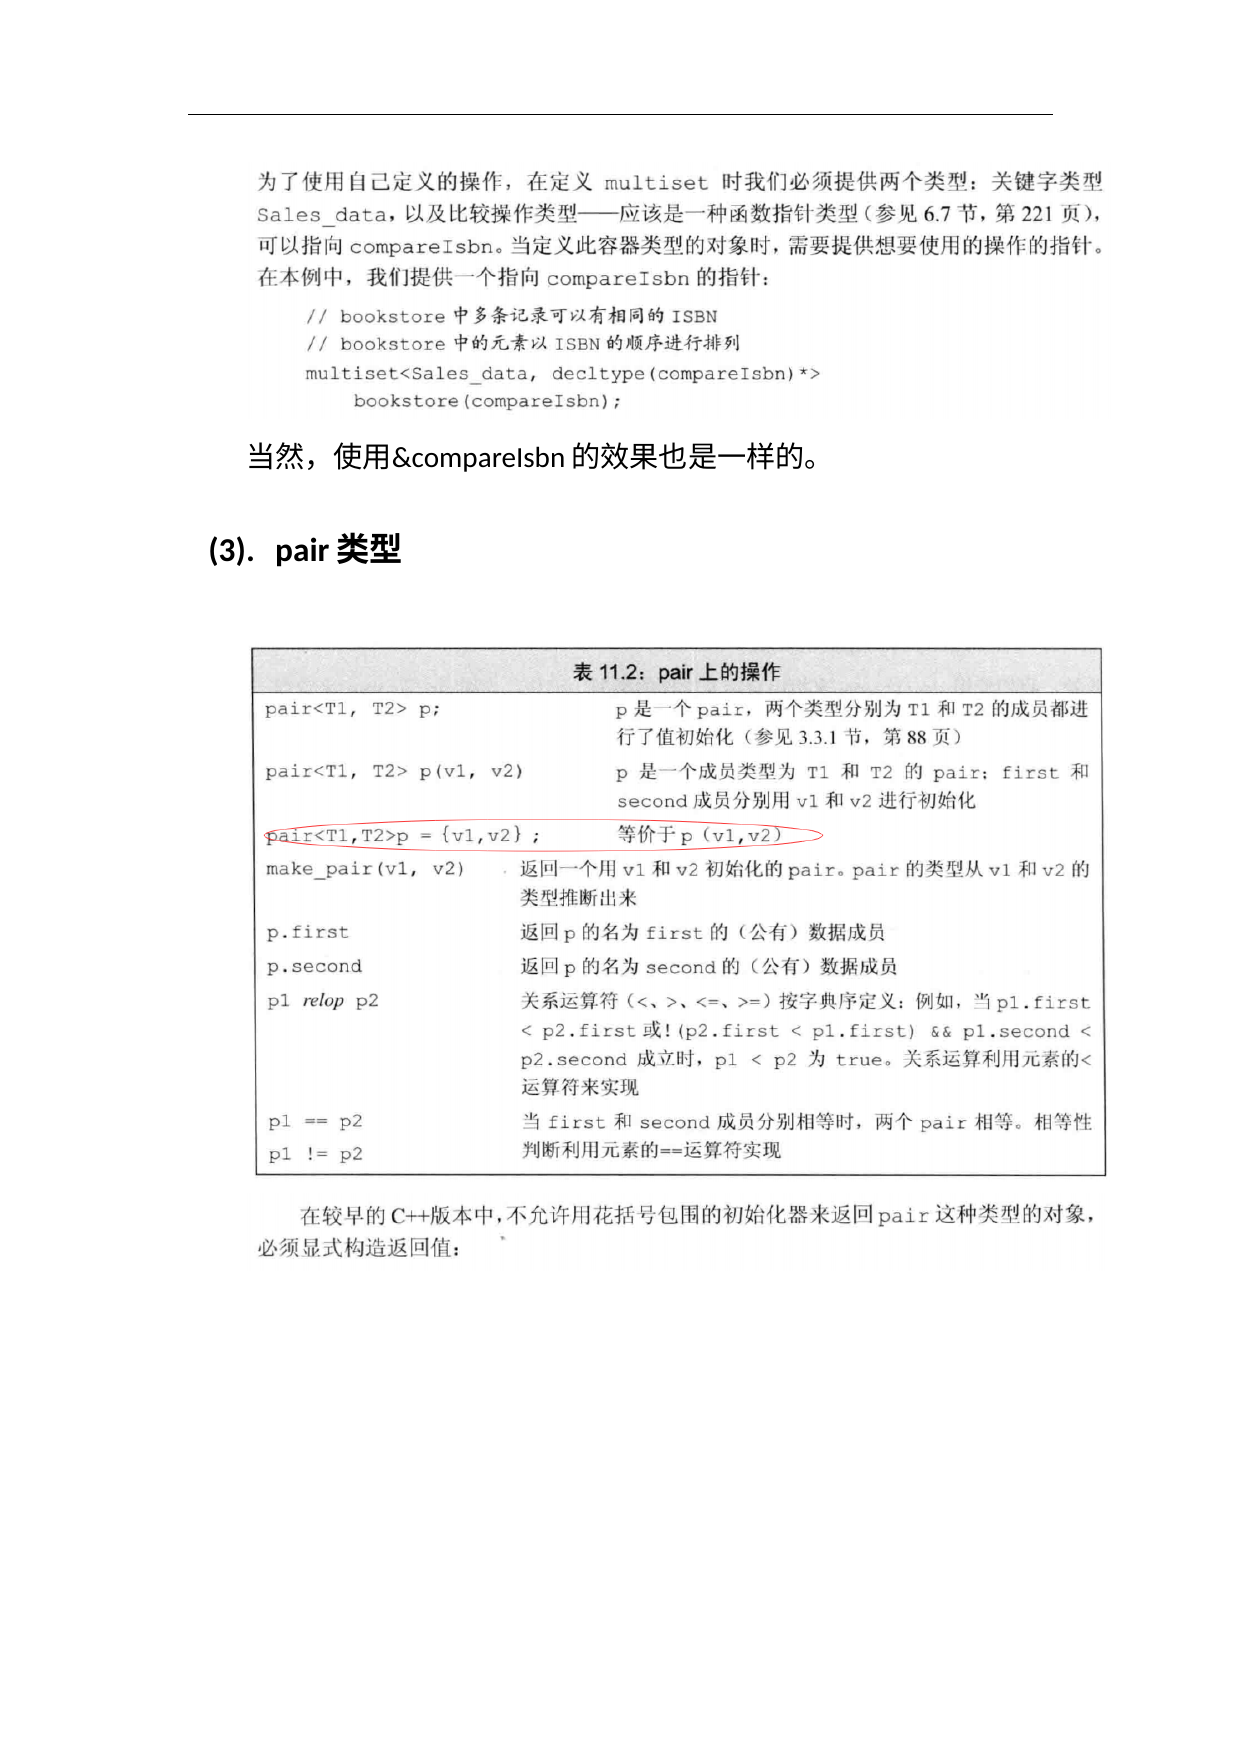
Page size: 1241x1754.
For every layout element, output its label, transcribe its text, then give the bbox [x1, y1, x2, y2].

picture [245, 162, 1112, 419]
subtitle pair类型 [208, 514, 1053, 579]
text 当然，使用&compareIsbn的效果也是一样的。 [187, 422, 1053, 487]
picture [245, 1193, 1112, 1271]
picture [245, 641, 1112, 1182]
